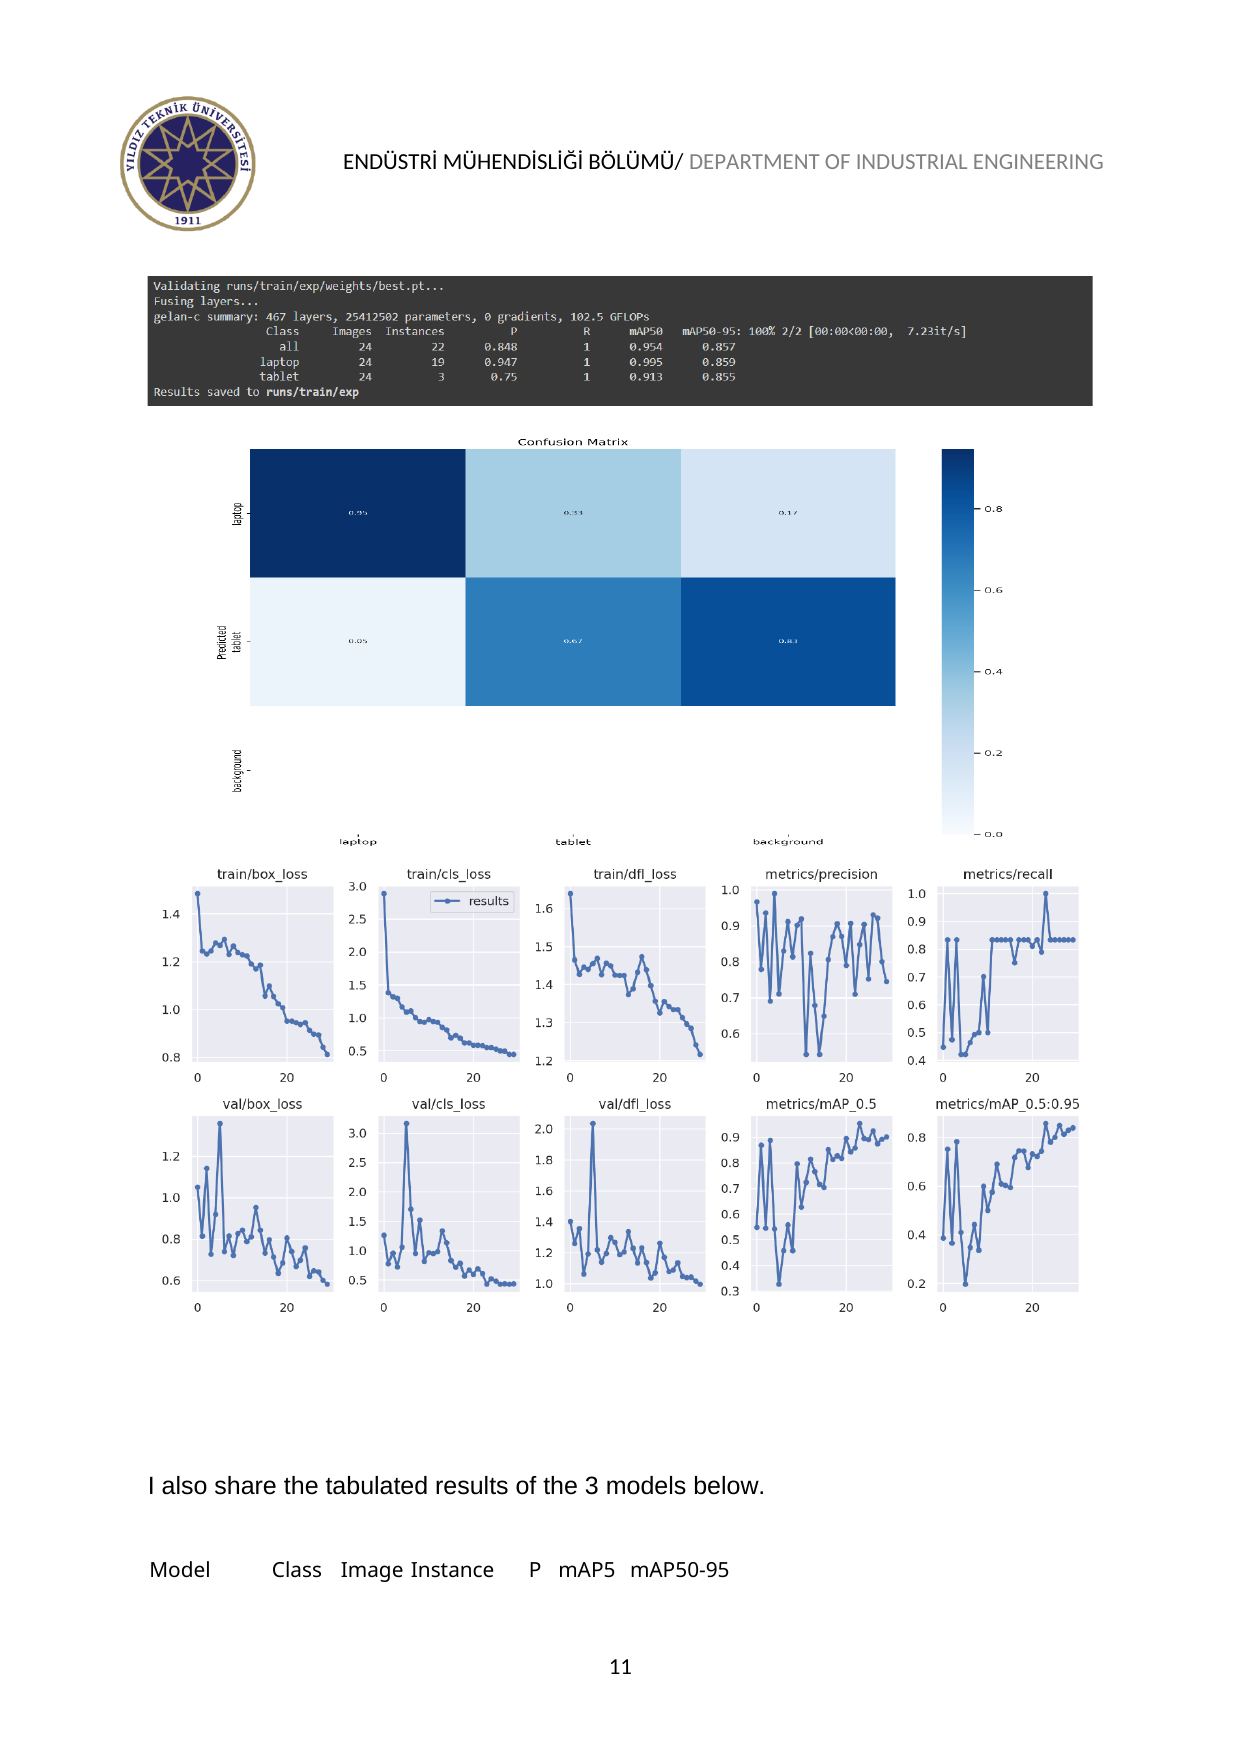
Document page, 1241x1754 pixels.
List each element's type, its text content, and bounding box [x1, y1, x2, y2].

picture [147, 276, 1093, 406]
table_header mAP50-95 [628, 1554, 731, 1585]
picture [147, 855, 1093, 1328]
text I also share the tabulated results of the 3 models below. [148, 1471, 1093, 1500]
table_header Images [339, 1554, 409, 1585]
table_header P [500, 1554, 556, 1585]
table_header Class [270, 1554, 339, 1585]
table_header Model [148, 1554, 270, 1585]
picture [147, 431, 1088, 849]
table_header Instances [409, 1554, 500, 1585]
picture [99, 74, 275, 261]
table_header mAP50 [556, 1554, 628, 1585]
